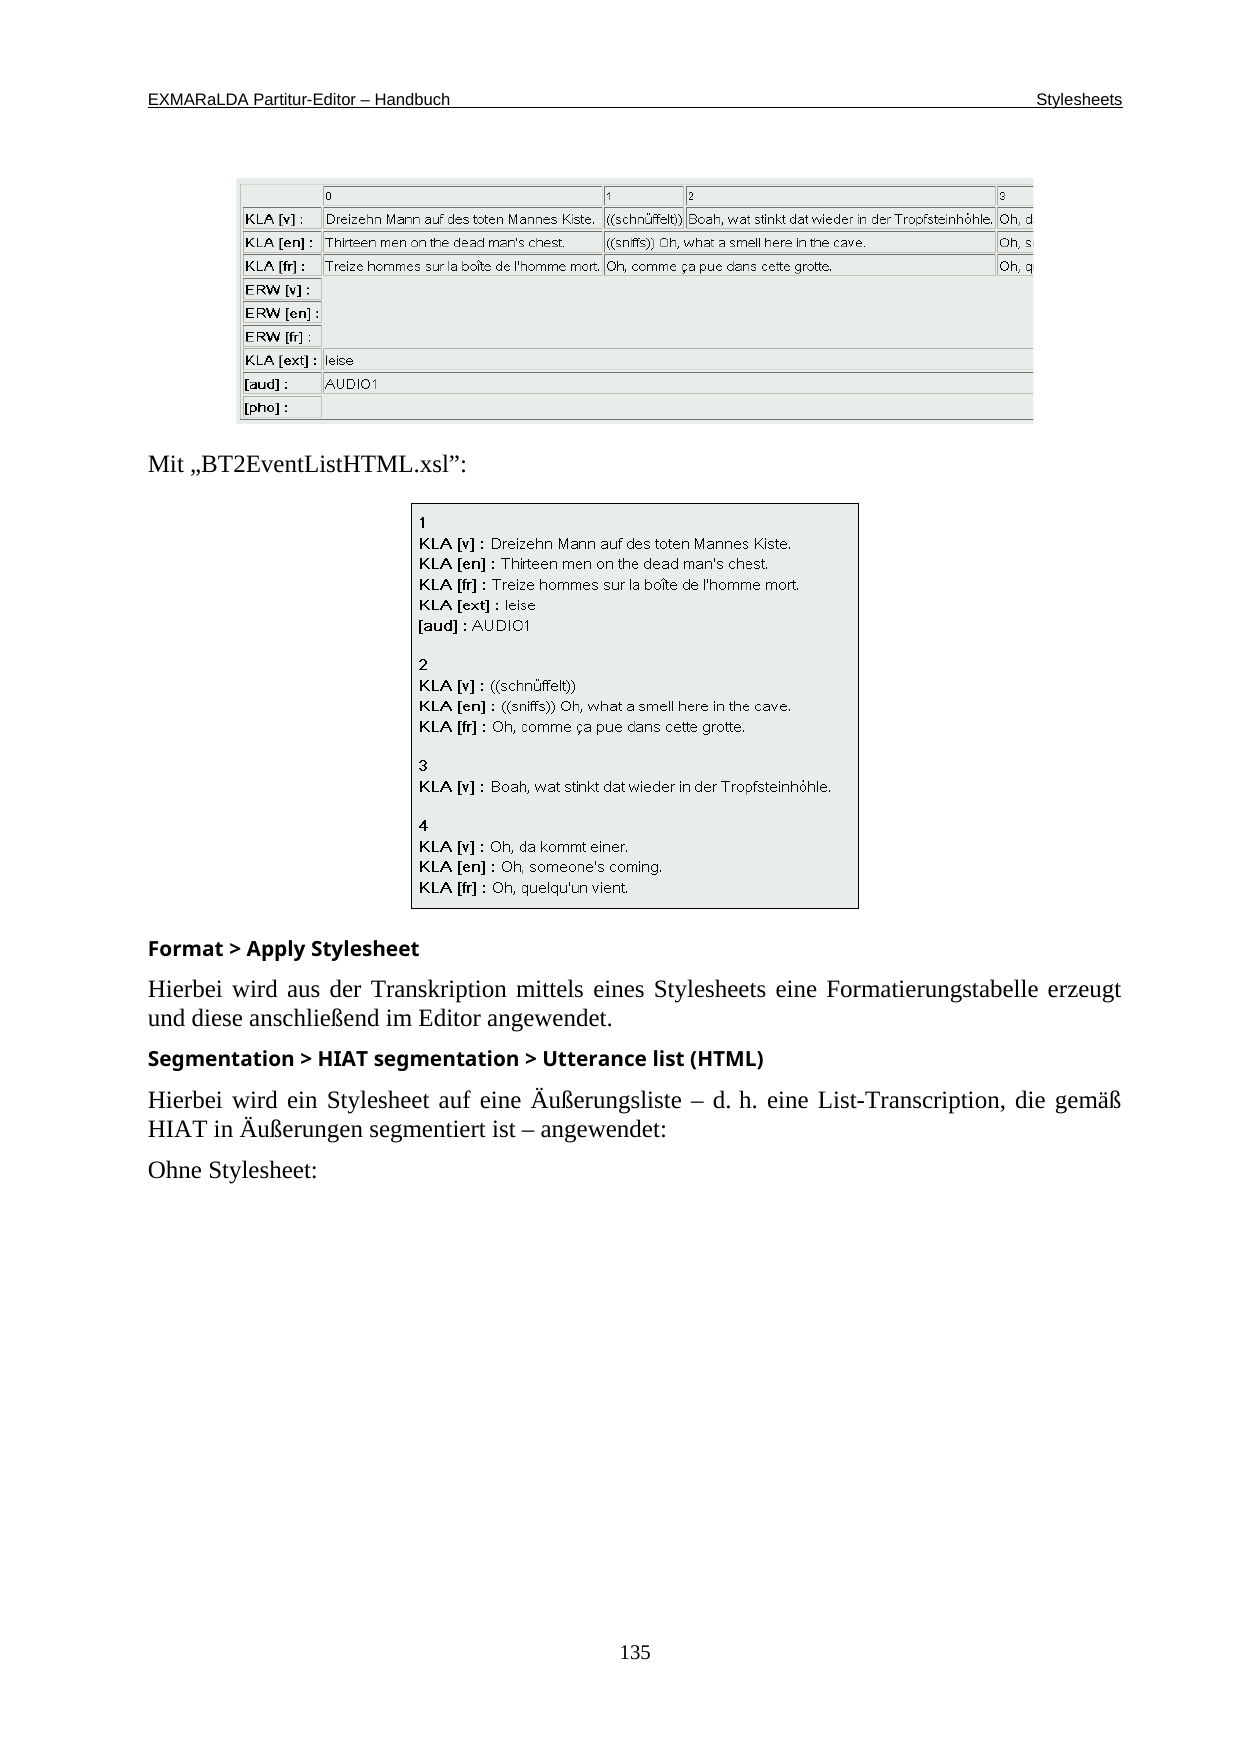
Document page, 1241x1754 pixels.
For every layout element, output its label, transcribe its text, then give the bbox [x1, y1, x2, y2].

list Format > Apply Stylesheet [148, 934, 1122, 962]
text Mit „BT2EventListHTML.xsl”: [148, 449, 1122, 477]
text Segmentation > HIAT segmentation > Utterance list (HTML) [148, 1044, 1122, 1073]
text Ohne Stylesheet: [148, 1156, 1122, 1184]
picture [236, 178, 1034, 424]
picture [412, 504, 858, 908]
text Hierbei wird ein Stylesheet auf eine Äußerungsliste – d. h. eine List-Transcription, die gemäß HIAT in Äußerungen segmentiert ist – angewendet: [148, 1086, 1122, 1143]
text Hierbei wird aus der Transkription mittels eines Stylesheets eine Formatierungstabelle erzeugt und diese anschließend im Editor angewendet. [148, 974, 1122, 1032]
